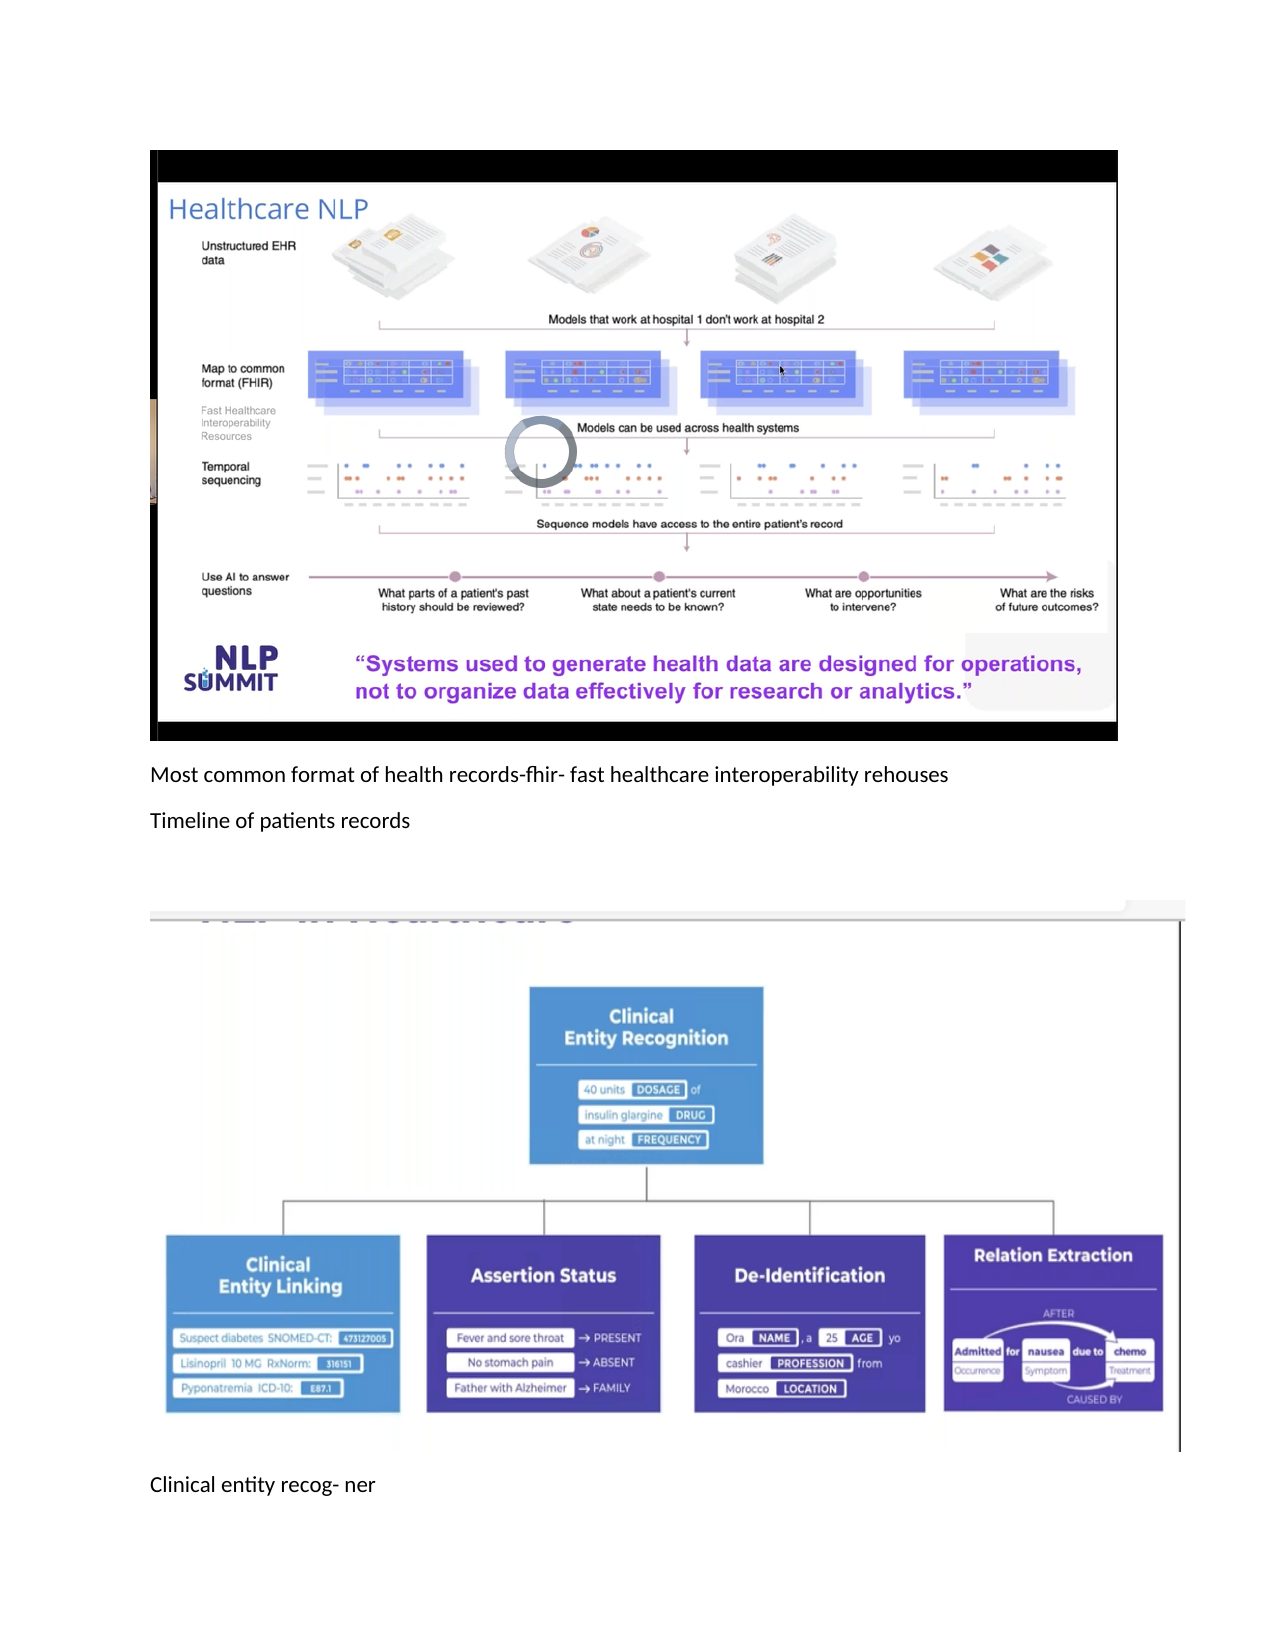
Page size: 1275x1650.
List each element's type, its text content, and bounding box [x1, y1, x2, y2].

text Clinical entity recog- ner [150, 1470, 1125, 1498]
picture [150, 150, 1125, 741]
text Timeline of patients records [150, 807, 1125, 835]
text Most common format of health records-fhir- fast healthcare interoperability rehouses [150, 760, 1125, 788]
picture [150, 900, 1186, 1452]
